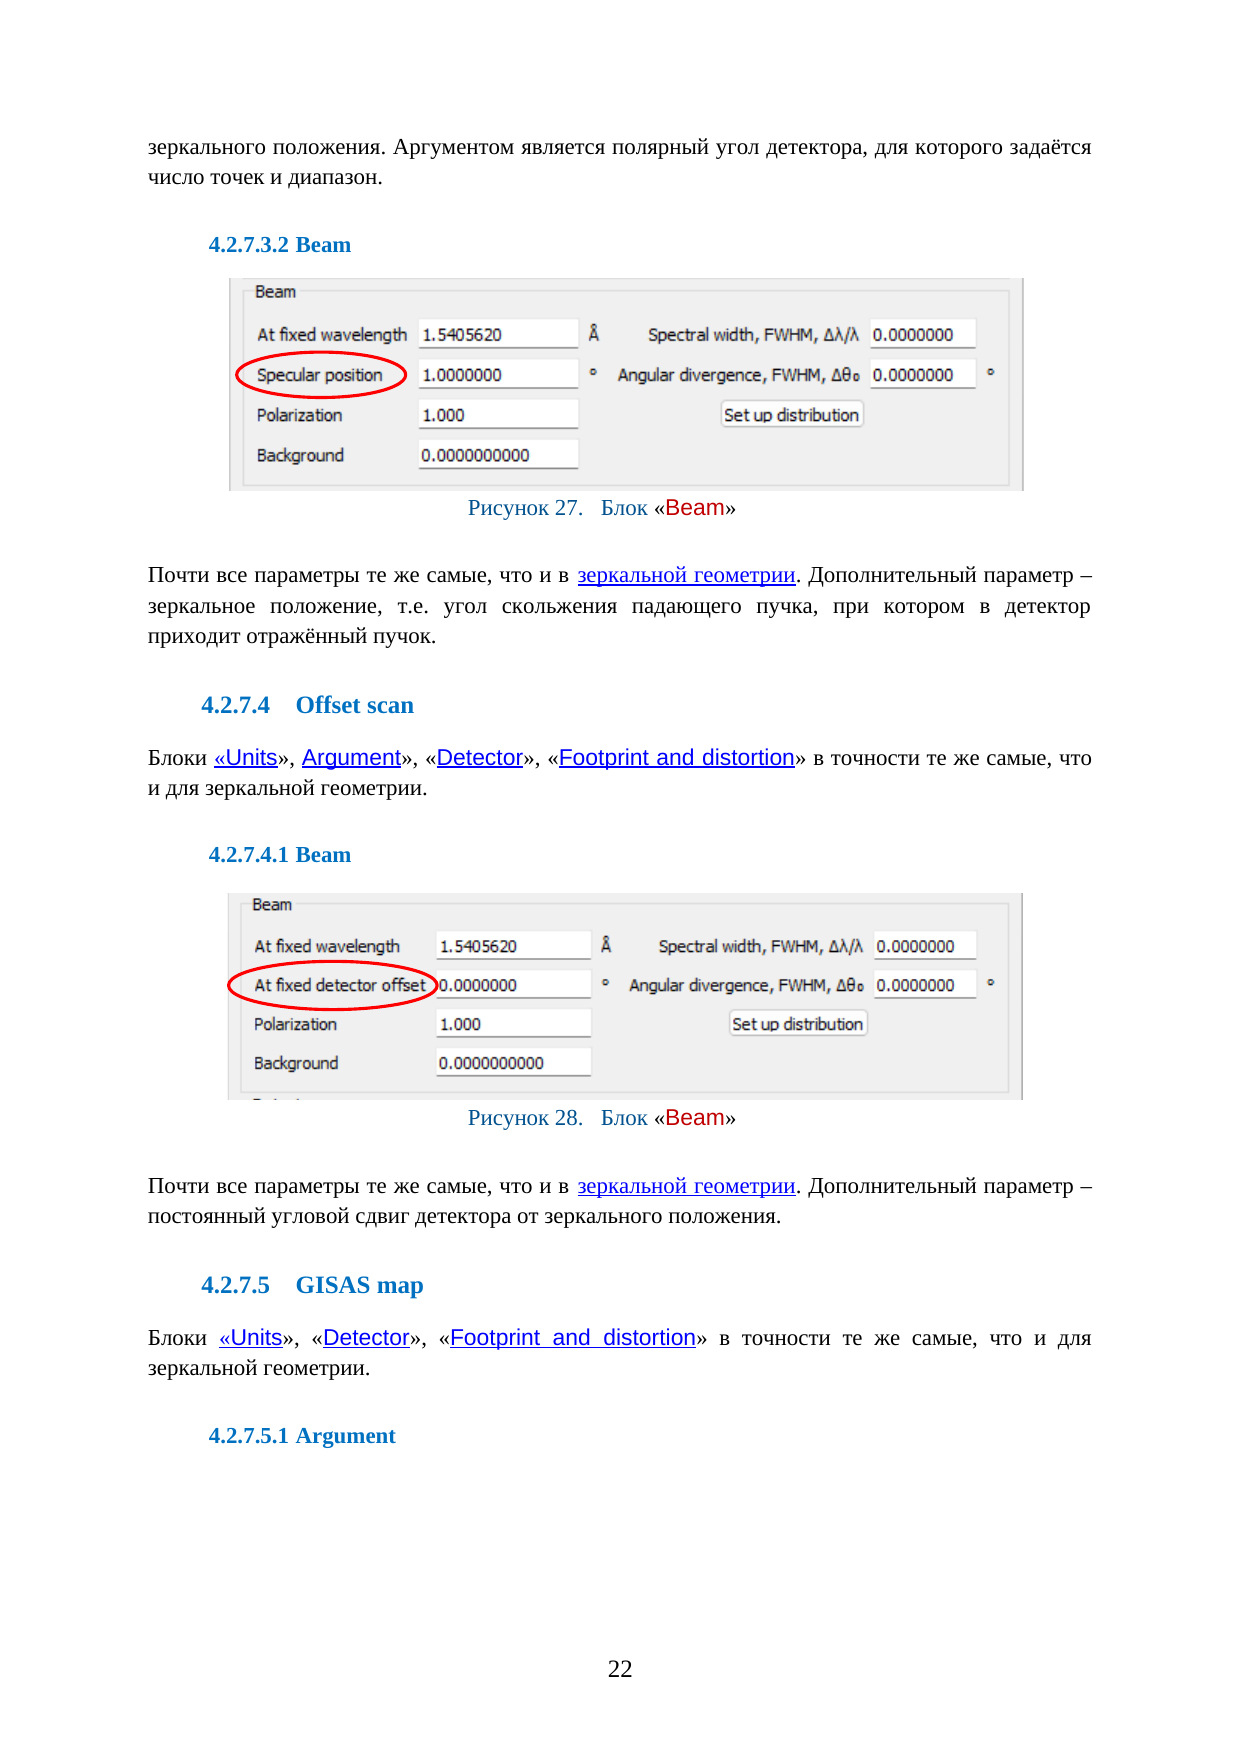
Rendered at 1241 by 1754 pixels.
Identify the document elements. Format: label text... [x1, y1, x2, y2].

subtitle Offset scan [201, 690, 1093, 718]
text Почти все параметры те же самые, что и в зеркальной геометрии. Дополнительный параметр – зеркальное положение, т.е. угол скольжения падающего пучка, при котором в детектор приходит отражённый пучок. [148, 562, 1093, 648]
picture [229, 278, 1024, 491]
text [148, 133, 1093, 189]
subtitle GISAS map [201, 1270, 1093, 1299]
text Почти все параметры те же самые, что и в зеркальной геометрии. Дополнительный параметр – постоянный угловой сдвиг детектора от зеркального положения. [148, 1172, 1093, 1229]
text Блоки «Units», Argument», «Detector», «Footprint and distortion» в точности те же самые, что и для зеркальной геометрии. [148, 743, 1093, 800]
picture [227, 893, 1023, 1100]
subtitle Beam [209, 231, 1093, 257]
text Блоки «Units», «Detector», «Footprint and distortion» в точности те же самые, что и для зеркальной геометрии. [148, 1324, 1093, 1381]
subtitle Beam [209, 841, 1093, 868]
subtitle Argument [209, 1422, 1093, 1448]
picture [231, 963, 435, 1008]
